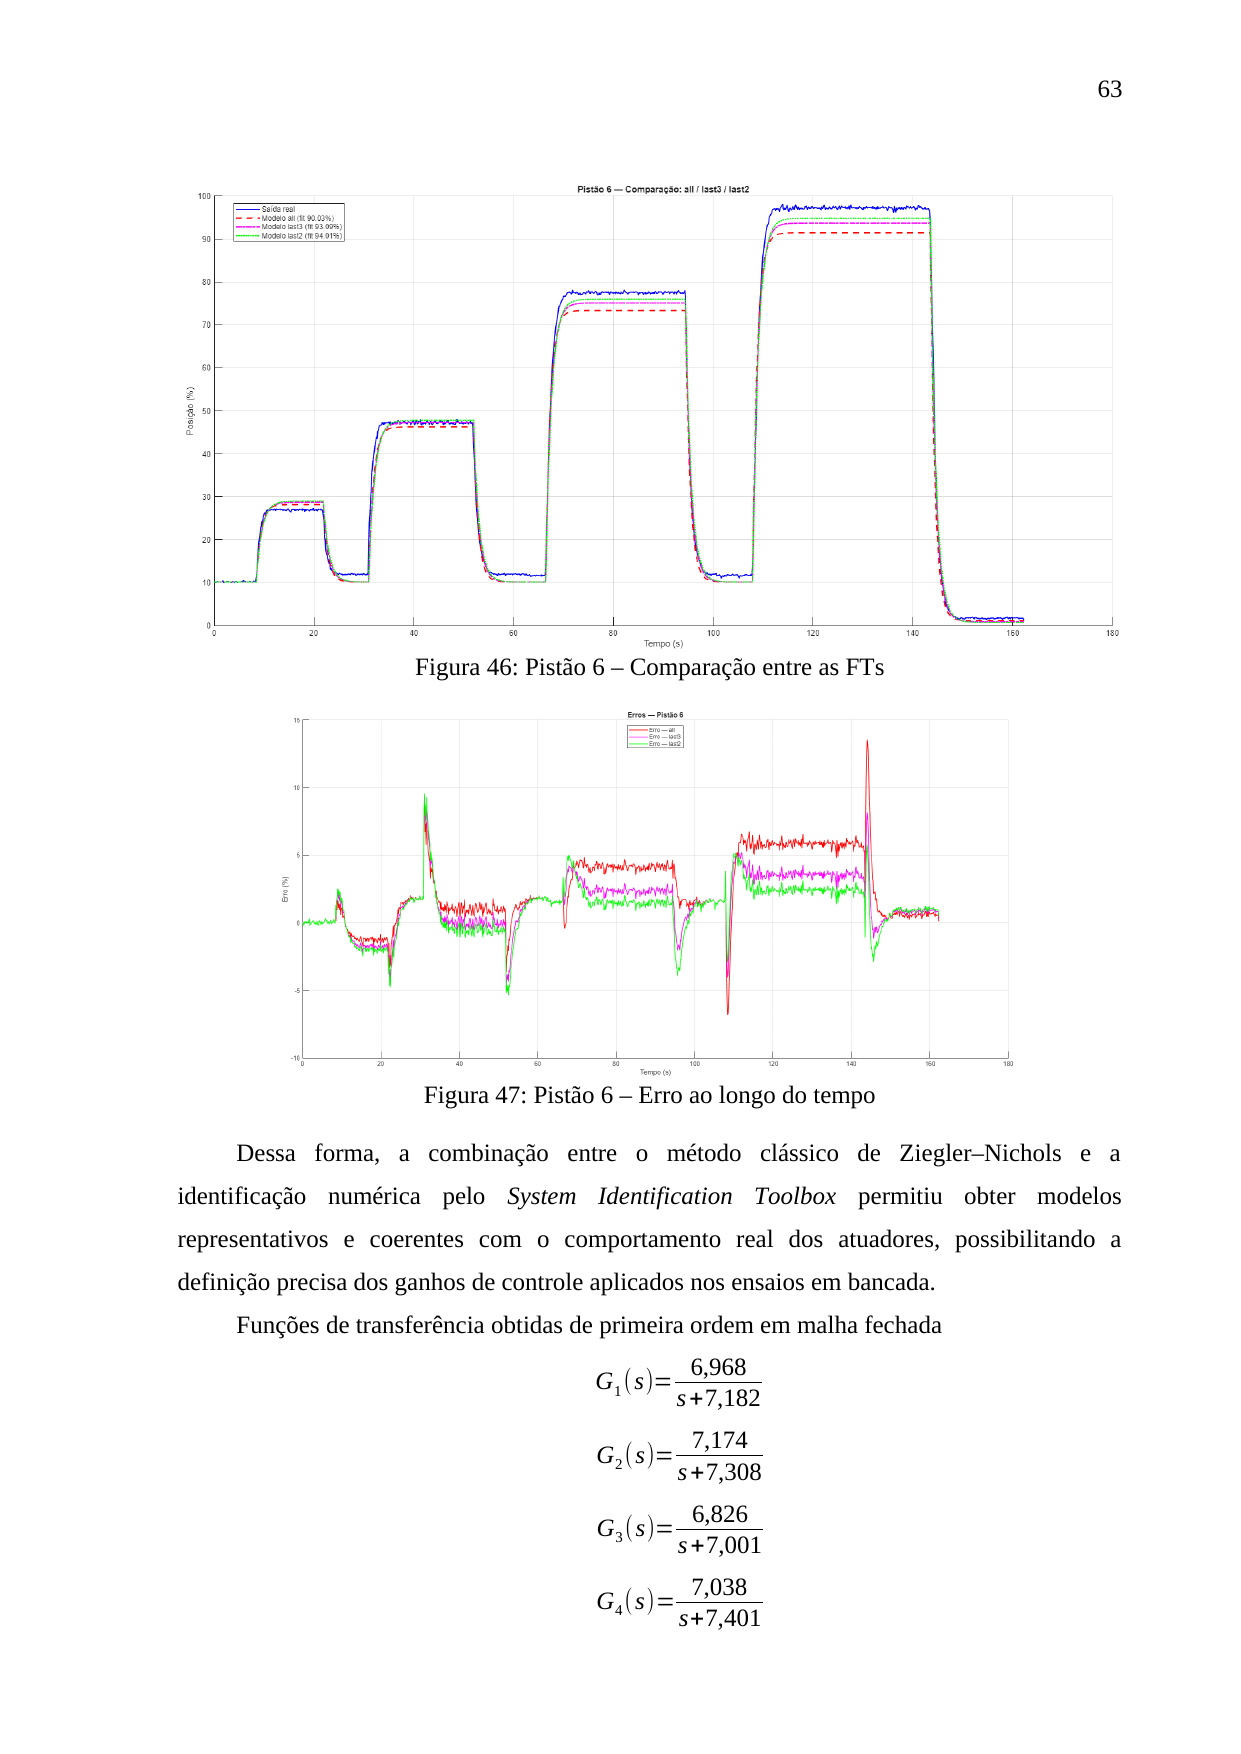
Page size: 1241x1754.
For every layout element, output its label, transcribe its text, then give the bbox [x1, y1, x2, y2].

text Figura 46: Pistão 6 – Comparação entre as FTs [177, 653, 1122, 681]
text Dessa forma, a combinação entre o método clássico de Ziegler–Nichols e a identificação numérica pelo System Identification Toolbox permitiu obter modelos representativos e coerentes com o comportamento real dos atuadores, possibilitando a definição precisa dos ganhos de controle aplicados nos ensaios em bancada. [177, 1138, 1122, 1296]
text Figura 47: Pistão 6 – Erro ao longo do tempo [177, 1081, 1122, 1109]
picture [177, 177, 1123, 653]
picture [280, 709, 1019, 1081]
text Funções de transferência obtidas de primeira ordem em malha fechada [177, 1311, 1122, 1339]
